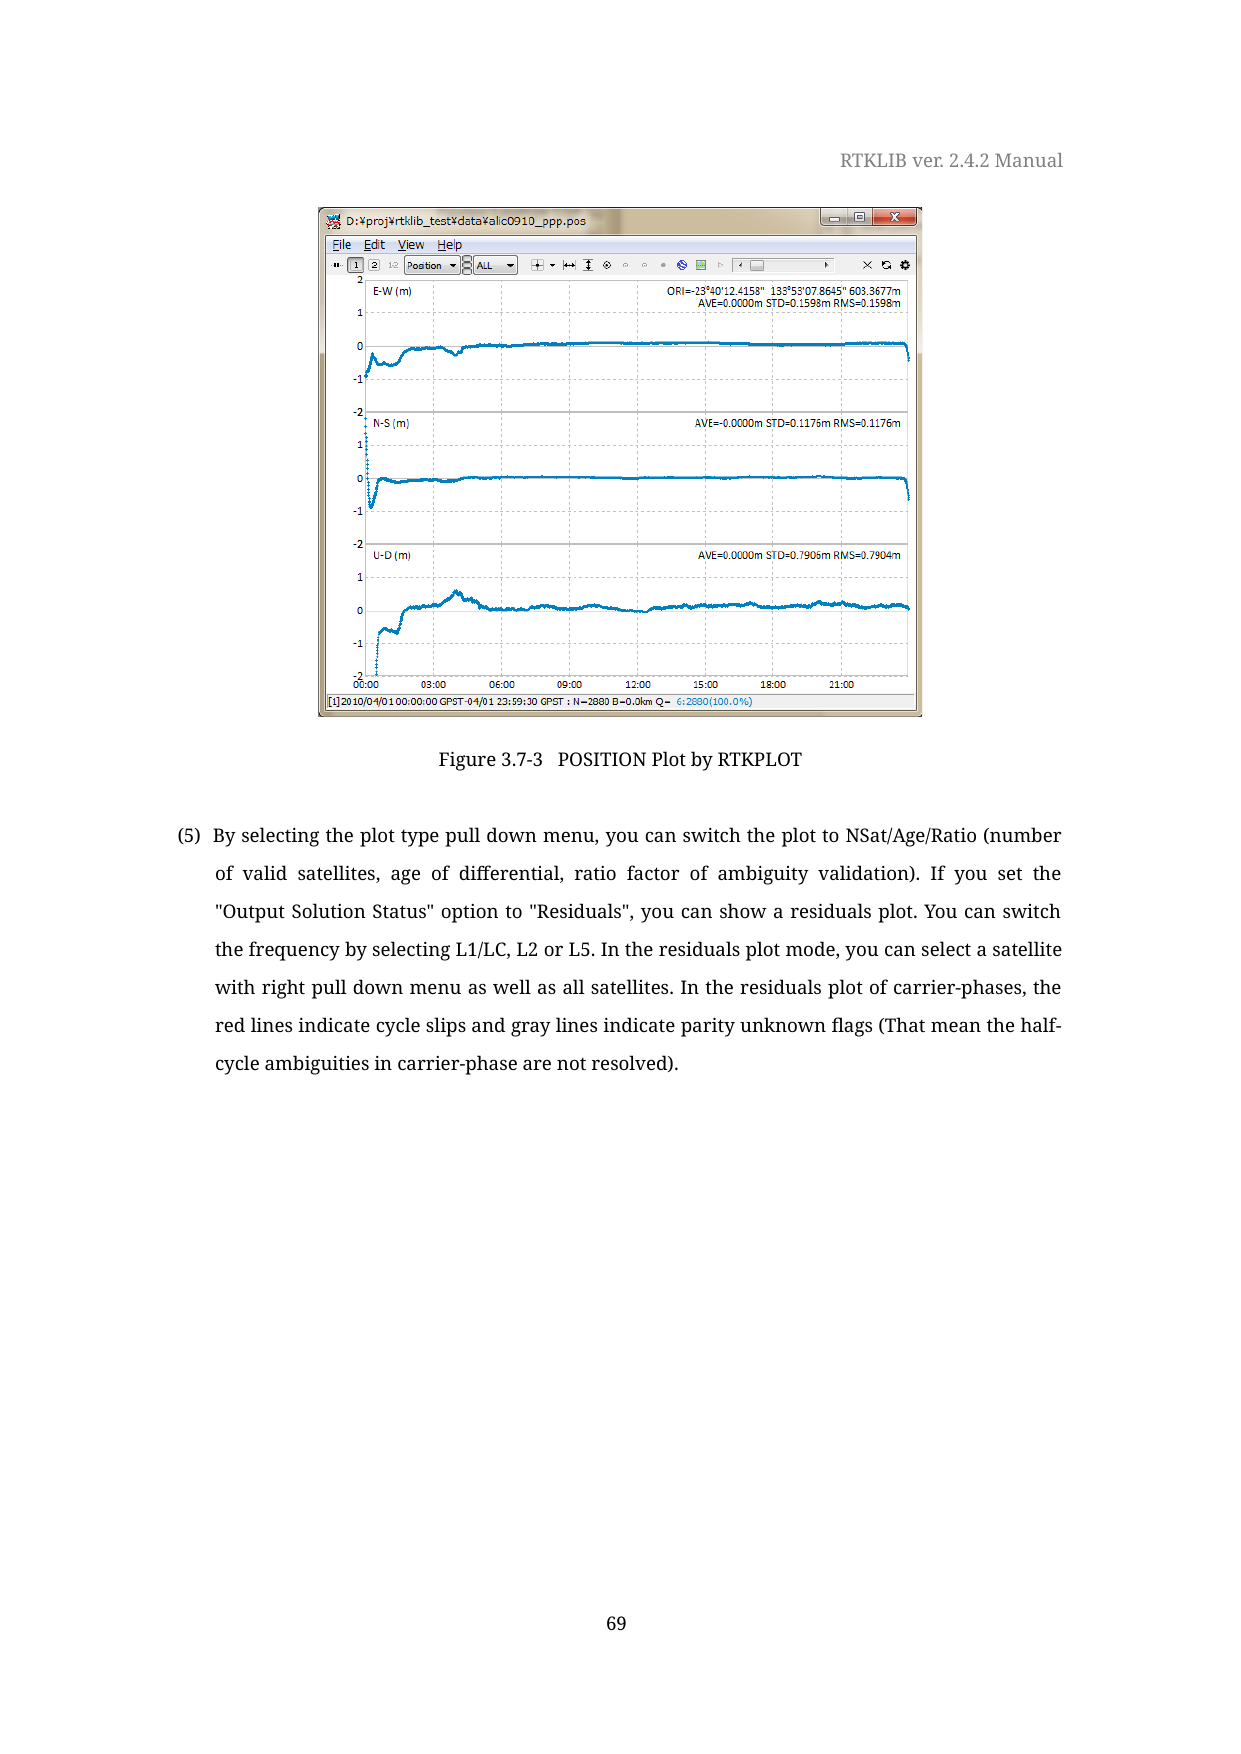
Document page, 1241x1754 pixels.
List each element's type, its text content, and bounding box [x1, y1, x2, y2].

list By selecting the plot type pull down menu, you can switch the plot to NSat/Age/Ratio (number of valid satellites, age of differential, ratio factor of ambiguity validation). If you set the "Output Solution Status" option to "Residuals", you can show a residuals plot. You can switch the frequency by selecting L1/LC, L2 or L5. In the residuals plot mode, you can select a satellite with right pull down menu as well as all satellites. In the residuals plot of carrier-phases, the red lines indicate cycle slips and gray lines indicate parity unknown flags (That mean the half-cycle ambiguities in carrier-phase are not resolved). [177, 816, 1063, 1082]
text Figure 3.7-3 POSITION Plot by RTKPLOT [177, 740, 1063, 778]
picture [318, 207, 923, 717]
